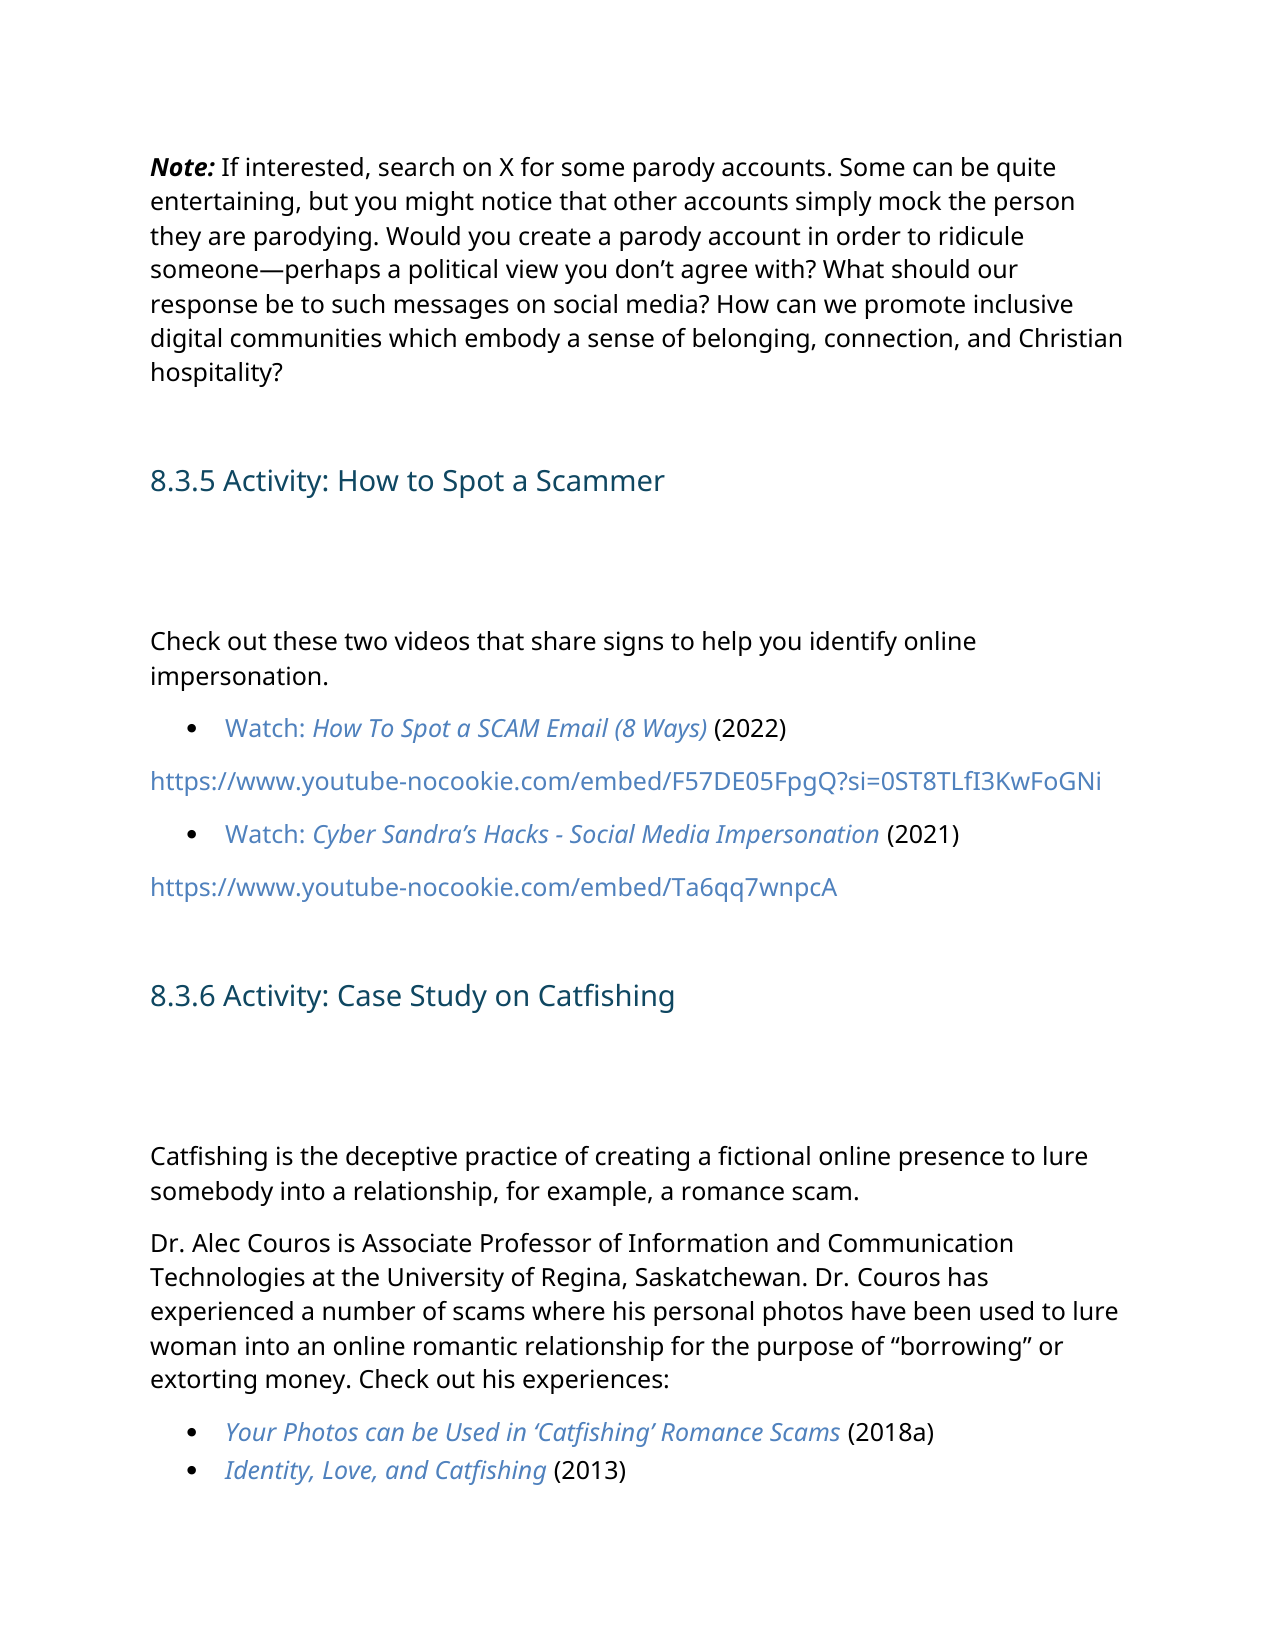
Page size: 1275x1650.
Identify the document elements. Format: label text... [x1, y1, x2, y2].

list Watch: Cyber Sandra’s Hacks - Social Media Impersonation (2021) [187, 817, 1125, 851]
text Catfishing is the deceptive practice of creating a fictional online presence to lure somebody into a relationship, for example, a romance scam. [150, 1139, 1125, 1207]
text Dr. Alec Couros is Associate Professor of Information and Communication Technologies at the University of Regina, Saskatchewan. Dr. Couros has experienced a number of scams where his personal photos have been used to lure woman into an online romantic relationship for the purpose of “borrowing” or extorting money. Check out his experiences: [150, 1226, 1125, 1396]
text Note: If interested, search on X for some parody accounts. Some can be quite entertaining, but you might notice that other accounts simply mock the person they are parodying. Would you create a parody account in order to ridicule someone—perhaps a political view you don’t agree with? What should our response be to such messages on social media? How can we promote inclusive digital communities which embody a sense of belonging, connection, and Christian hospitality? [150, 150, 1125, 388]
list Watch: How To Spot a SCAM Email (8 Ways) (2022) [187, 711, 1125, 745]
subtitle 8.3.5 Activity: How to Spot a Scammer [150, 460, 1125, 500]
text https://www.youtube-nocookie.com/embed/F57DE05FpgQ?si=0ST8TLfI3KwFoGNi [150, 764, 1125, 798]
subtitle 8.3.6 Activity: Case Study on Catfishing [150, 975, 1125, 1015]
list Your Photos can be Used in ‘Catfishing’ Romance Scams (2018a) [187, 1415, 1125, 1449]
text Check out these two videos that share signs to help you identify online impersonation. [150, 624, 1125, 692]
text https://www.youtube-nocookie.com/embed/Ta6qq7wnpcA [150, 869, 1125, 903]
list Identity, Love, and Catfishing (2013) [187, 1453, 1125, 1487]
